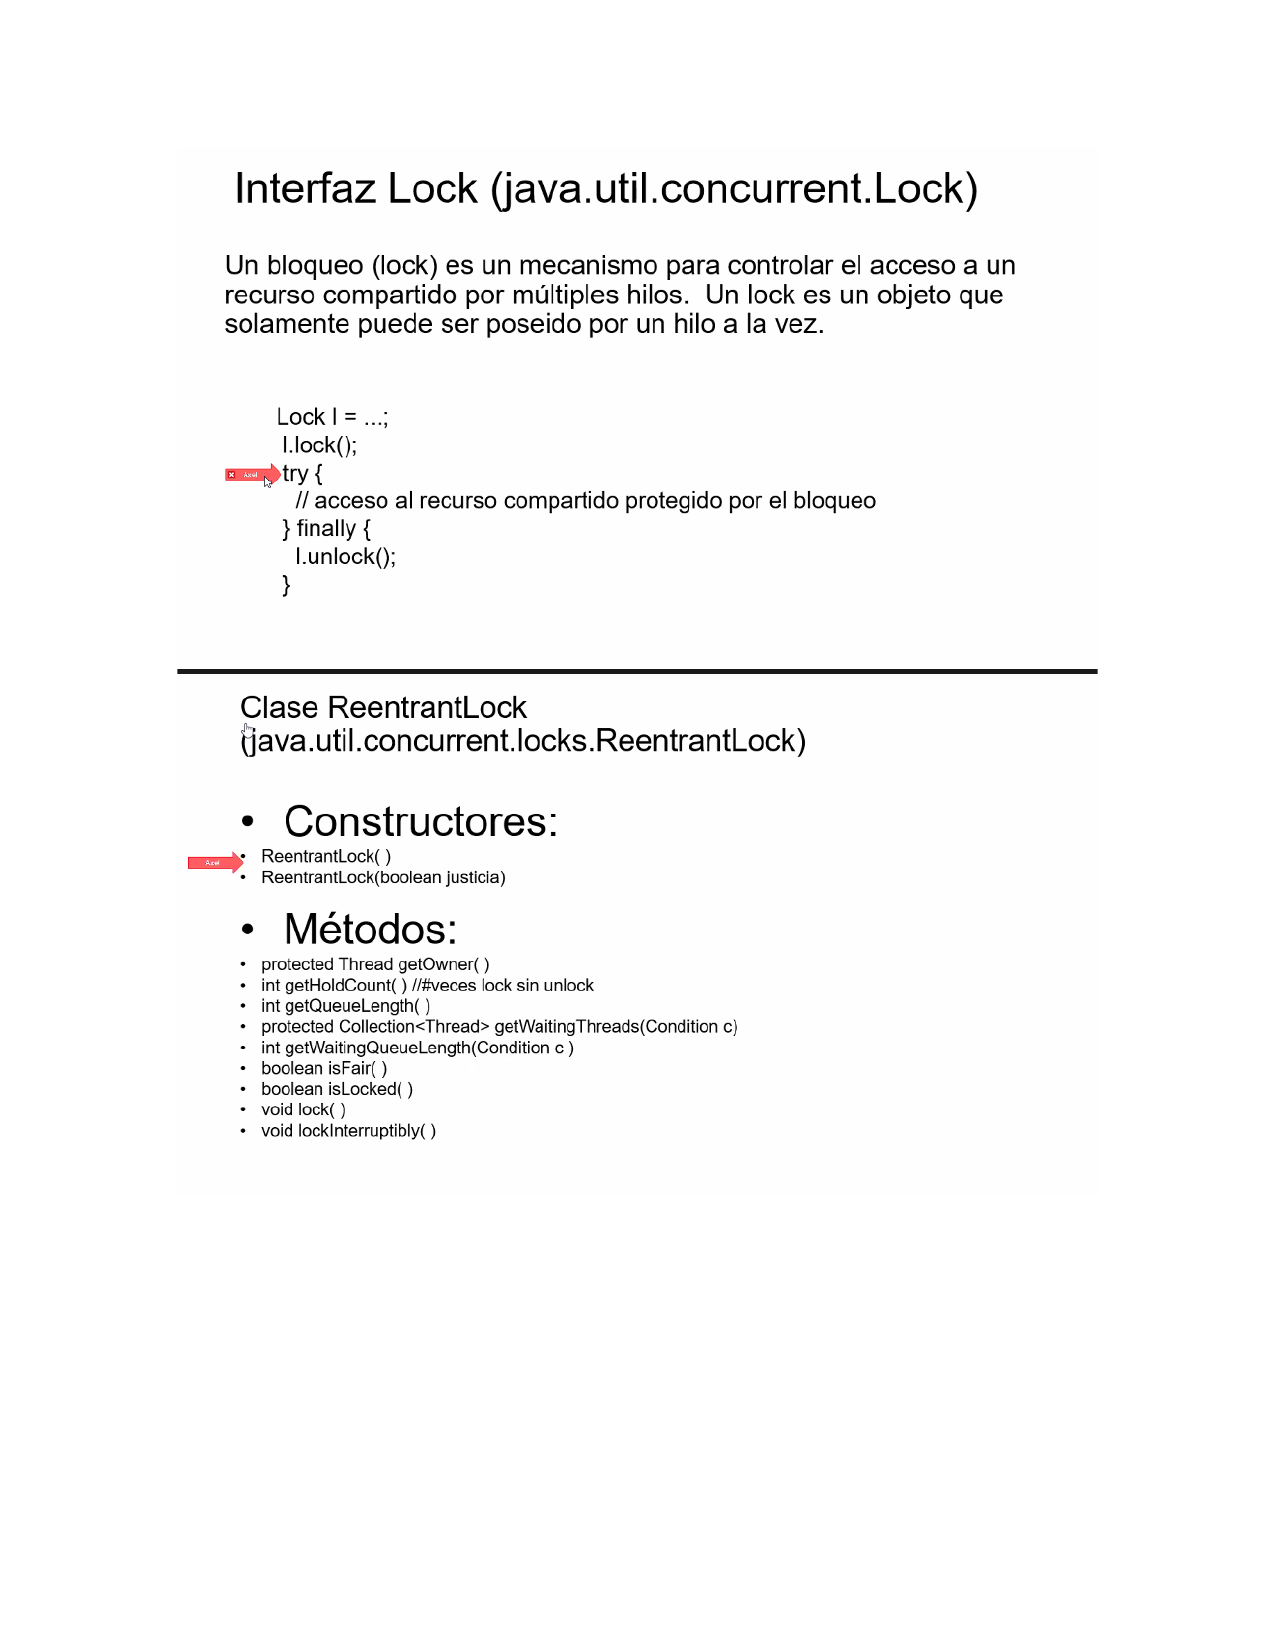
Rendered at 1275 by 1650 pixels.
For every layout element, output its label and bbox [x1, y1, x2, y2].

picture [177, 669, 1098, 1195]
picture [177, 147, 1098, 668]
